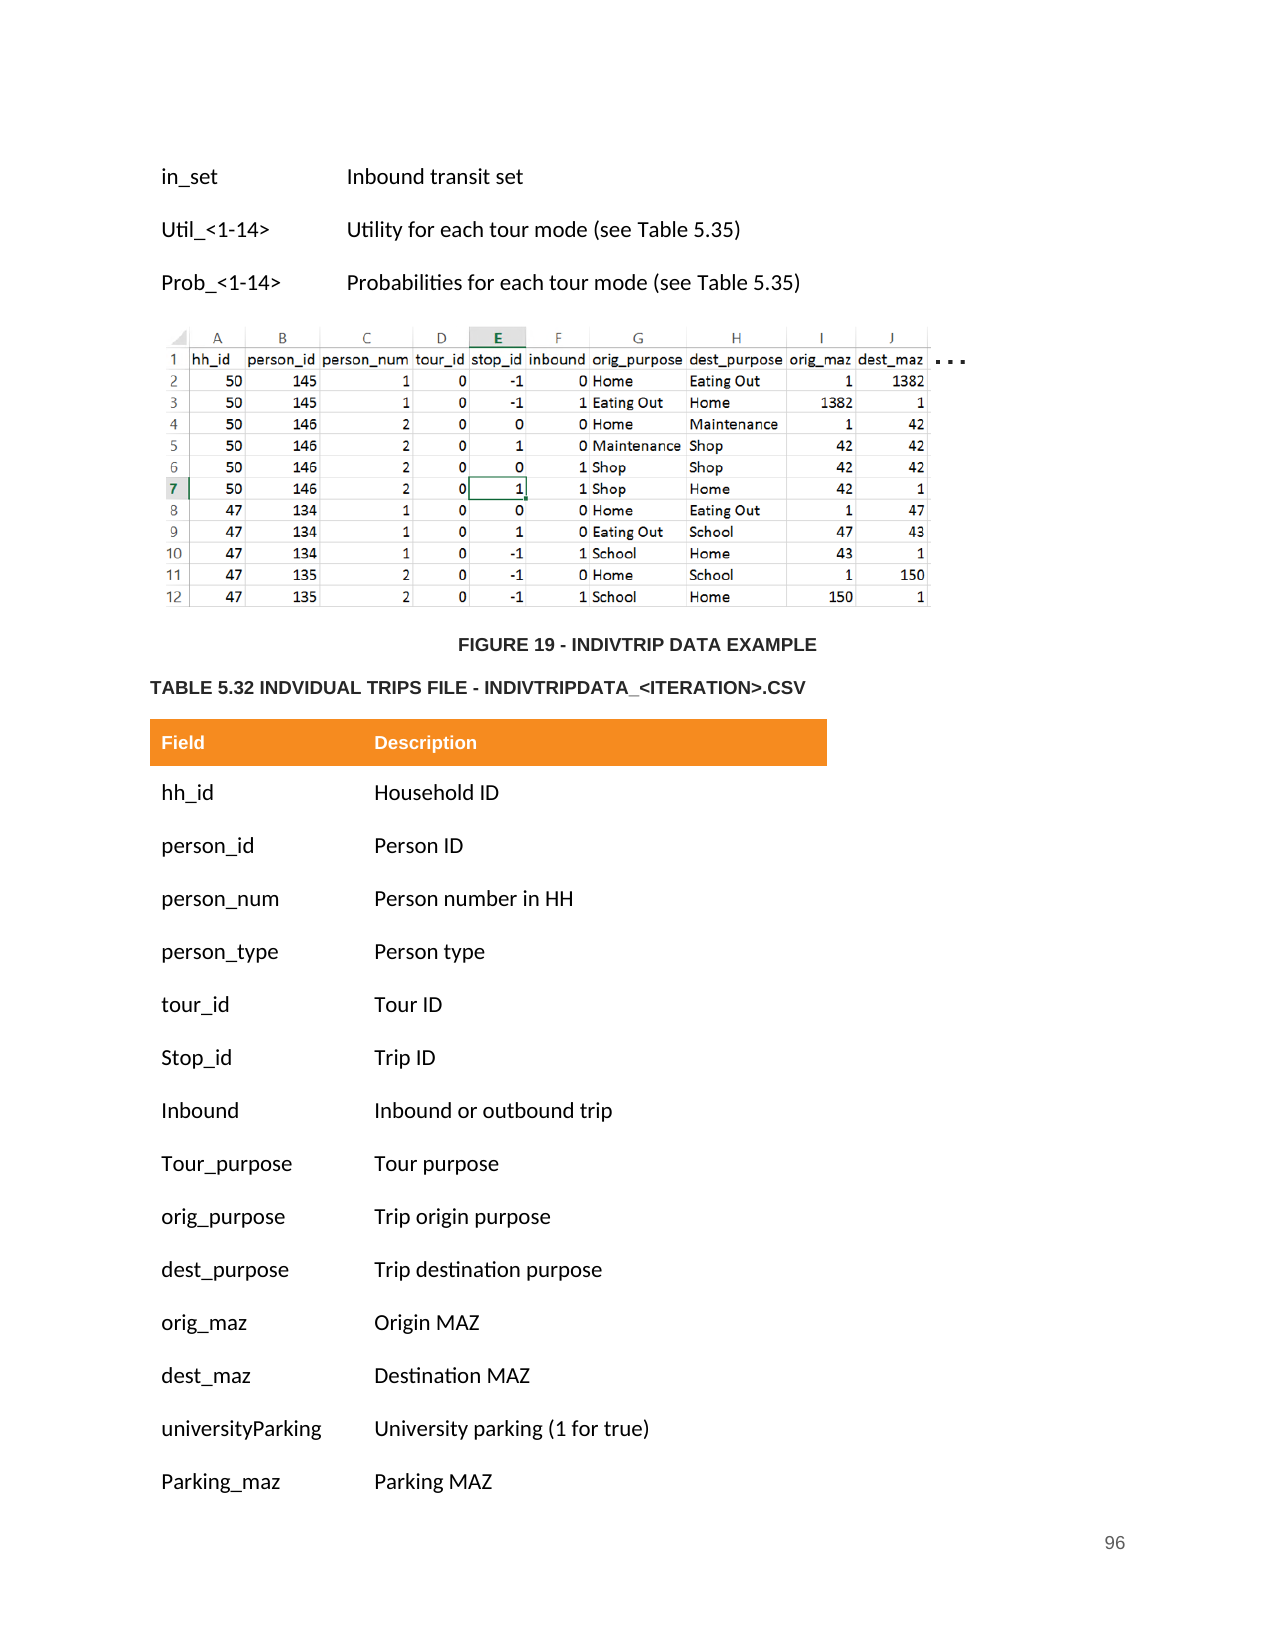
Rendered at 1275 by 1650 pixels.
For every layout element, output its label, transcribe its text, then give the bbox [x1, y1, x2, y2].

text Figure 19 - INDIVTrip Data Example [150, 634, 1125, 656]
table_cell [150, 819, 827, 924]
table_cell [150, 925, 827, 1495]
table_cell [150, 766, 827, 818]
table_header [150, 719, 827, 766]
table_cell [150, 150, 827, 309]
picture [150, 309, 976, 614]
